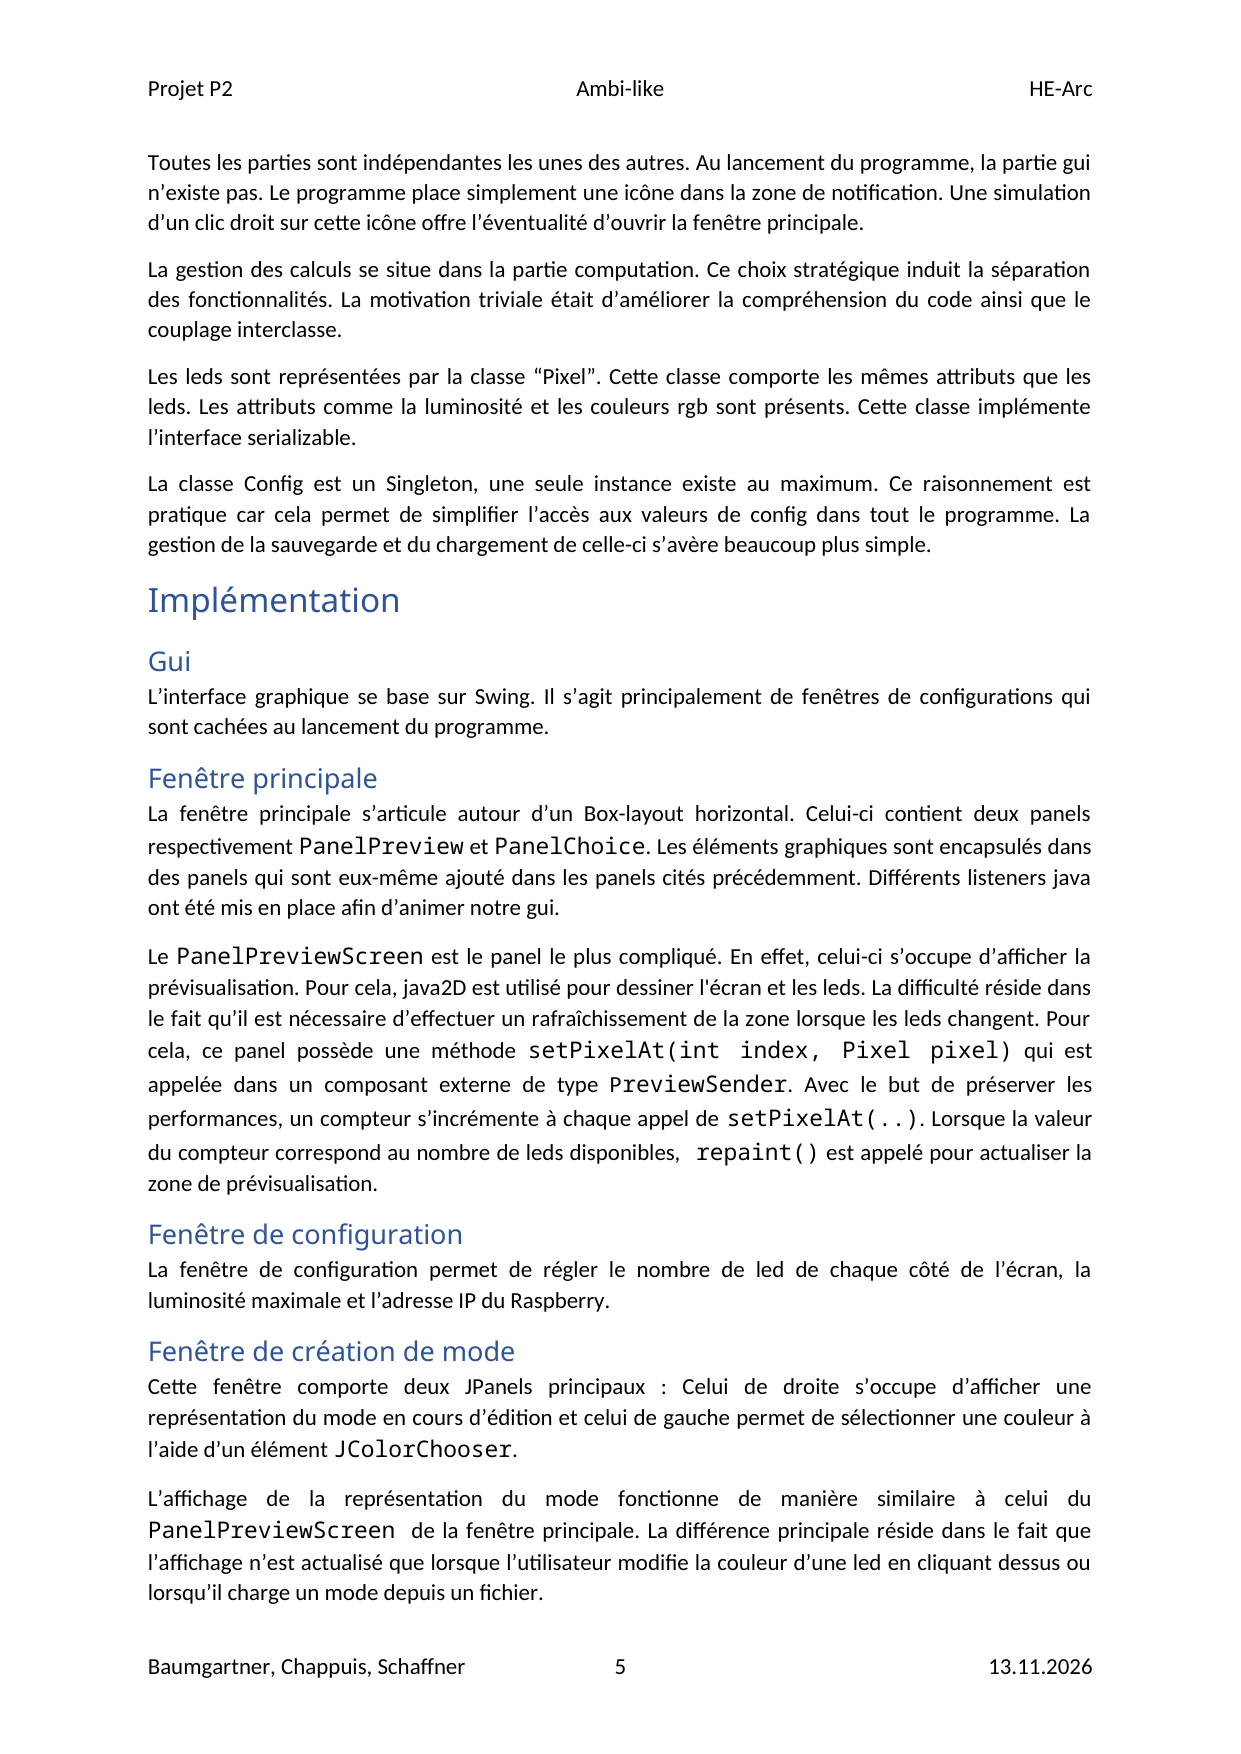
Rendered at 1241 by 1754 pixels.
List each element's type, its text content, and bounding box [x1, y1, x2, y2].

subtitle Fenêtre principale [148, 759, 1093, 796]
subtitle Fenêtre de création de mode [148, 1333, 1093, 1369]
text Le PanelPreviewScreen est le panel le plus compliqué. En effet, celui-ci s’occupe d’afficher la prévisualisation. Pour cela, java2D est utilisé pour dessiner l'écran et les leds. La difficulté réside dans le fait qu’il est nécessaire d’effectuer un rafraîchissement de la zone lorsque les leds changent. Pour cela, ce panel possède une méthode setPixelAt(int index, Pixel pixel) qui est appelée dans un composant externe de type PreviewSender. Avec le but de préserver les performances, un compteur s’incrémente à chaque appel de setPixelAt(..). Lorsque la valeur du compteur correspond au nombre de leds disponibles, repaint() est appelé pour actualiser la zone de prévisualisation. [148, 940, 1093, 1197]
text Les leds sont représentées par la classe “Pixel”. Cette classe comporte les mêmes attributs que les leds. Les attributs comme la luminosité et les couleurs rgb sont présents. Cette classe implémente l’interface serializable. [148, 362, 1093, 451]
text L’interface graphique se base sur Swing. Il s’agit principalement de fenêtres de configurations qui sont cachées au lancement du programme. [148, 682, 1093, 740]
text Implémentation [148, 577, 1093, 622]
subtitle Fenêtre de configuration [148, 1216, 1093, 1253]
text L’affichage de la représentation du mode fonctionne de manière similaire à celui du PanelPreviewScreen de la fenêtre principale. La différence principale réside dans le fait que l’affichage n’est actualisé que lorsque l’utilisateur modifie la couleur d’une led en cliquant dessus ou lorsqu’il charge un mode depuis un fichier. [148, 1484, 1093, 1606]
text Cette fenêtre comporte deux JPanels principaux : Celui de droite s’occupe d’afficher une représentation du mode en cours d’édition et celui de gauche permet de sélectionner une couleur à l’aide d’un élément JColorChooser. [148, 1372, 1093, 1464]
subtitle Gui [148, 642, 1093, 679]
text La gestion des calculs se situe dans la partie computation. Ce choix stratégique induit la séparation des fonctionnalités. La motivation triviale était d’améliorer la compréhension du code ainsi que le couplage interclasse. [148, 255, 1093, 343]
text Toutes les parties sont indépendantes les unes des autres. Au lancement du programme, la partie gui n’existe pas. Le programme place simplement une icône dans la zone de notification. Une simulation d’un clic droit sur cette icône offre l’éventualité d’ouvrir la fenêtre principale. [148, 148, 1093, 236]
text La fenêtre principale s’articule autour d’un Box-layout horizontal. Celui-ci contient deux panels respectivement PanelPreview et PanelChoice. Les éléments graphiques sont encapsulés dans des panels qui sont eux-même ajouté dans les panels cités précédemment. Différents listeners java ont été mis en place afin d’animer notre gui. [148, 799, 1093, 921]
text La classe Config est un Singleton, une seule instance existe au maximum. Ce raisonnement est pratique car cela permet de simplifier l’accès aux valeurs de config dans tout le programme. La gestion de la sauvegarde et du chargement de celle-ci s’avère beaucoup plus simple. [148, 469, 1093, 558]
text La fenêtre de configuration permet de régler le nombre de led de chaque côté de l’écran, la luminosité maximale et l’adresse IP du Raspberry. [148, 1256, 1093, 1314]
